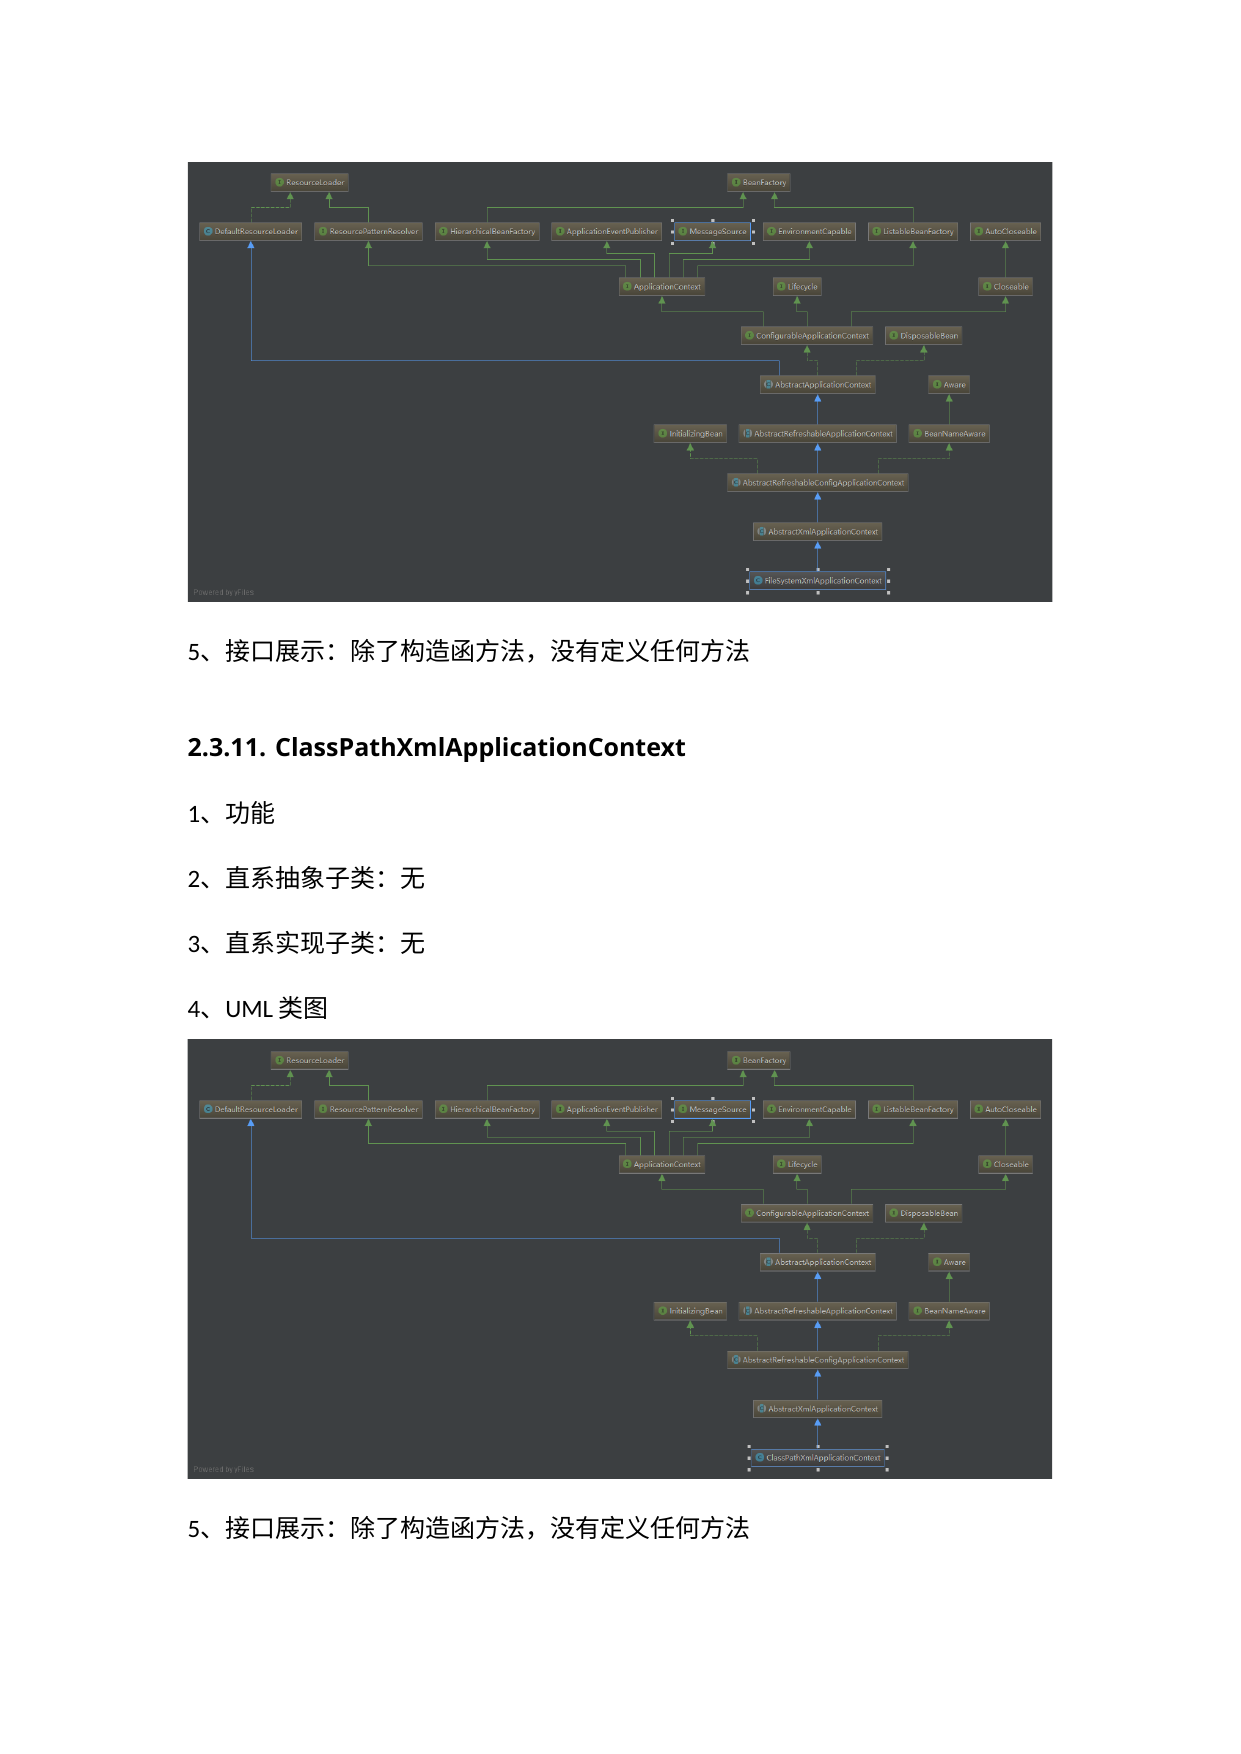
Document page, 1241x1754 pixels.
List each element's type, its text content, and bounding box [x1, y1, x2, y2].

text 5、接口展示：除了构造函方法，没有定义任何方法 [187, 1494, 1053, 1559]
text 1、功能 [187, 779, 1053, 844]
picture [187, 1039, 1053, 1479]
text 4、UML类图 [187, 974, 1053, 1039]
picture [187, 162, 1053, 602]
text 3、直系实现子类：无 [187, 909, 1053, 974]
text 5、接口展示：除了构造函方法，没有定义任何方法 [187, 617, 1053, 682]
subtitle ClassPathXmlApplicationContext [187, 714, 1053, 779]
text 2、直系抽象子类：无 [187, 844, 1053, 909]
